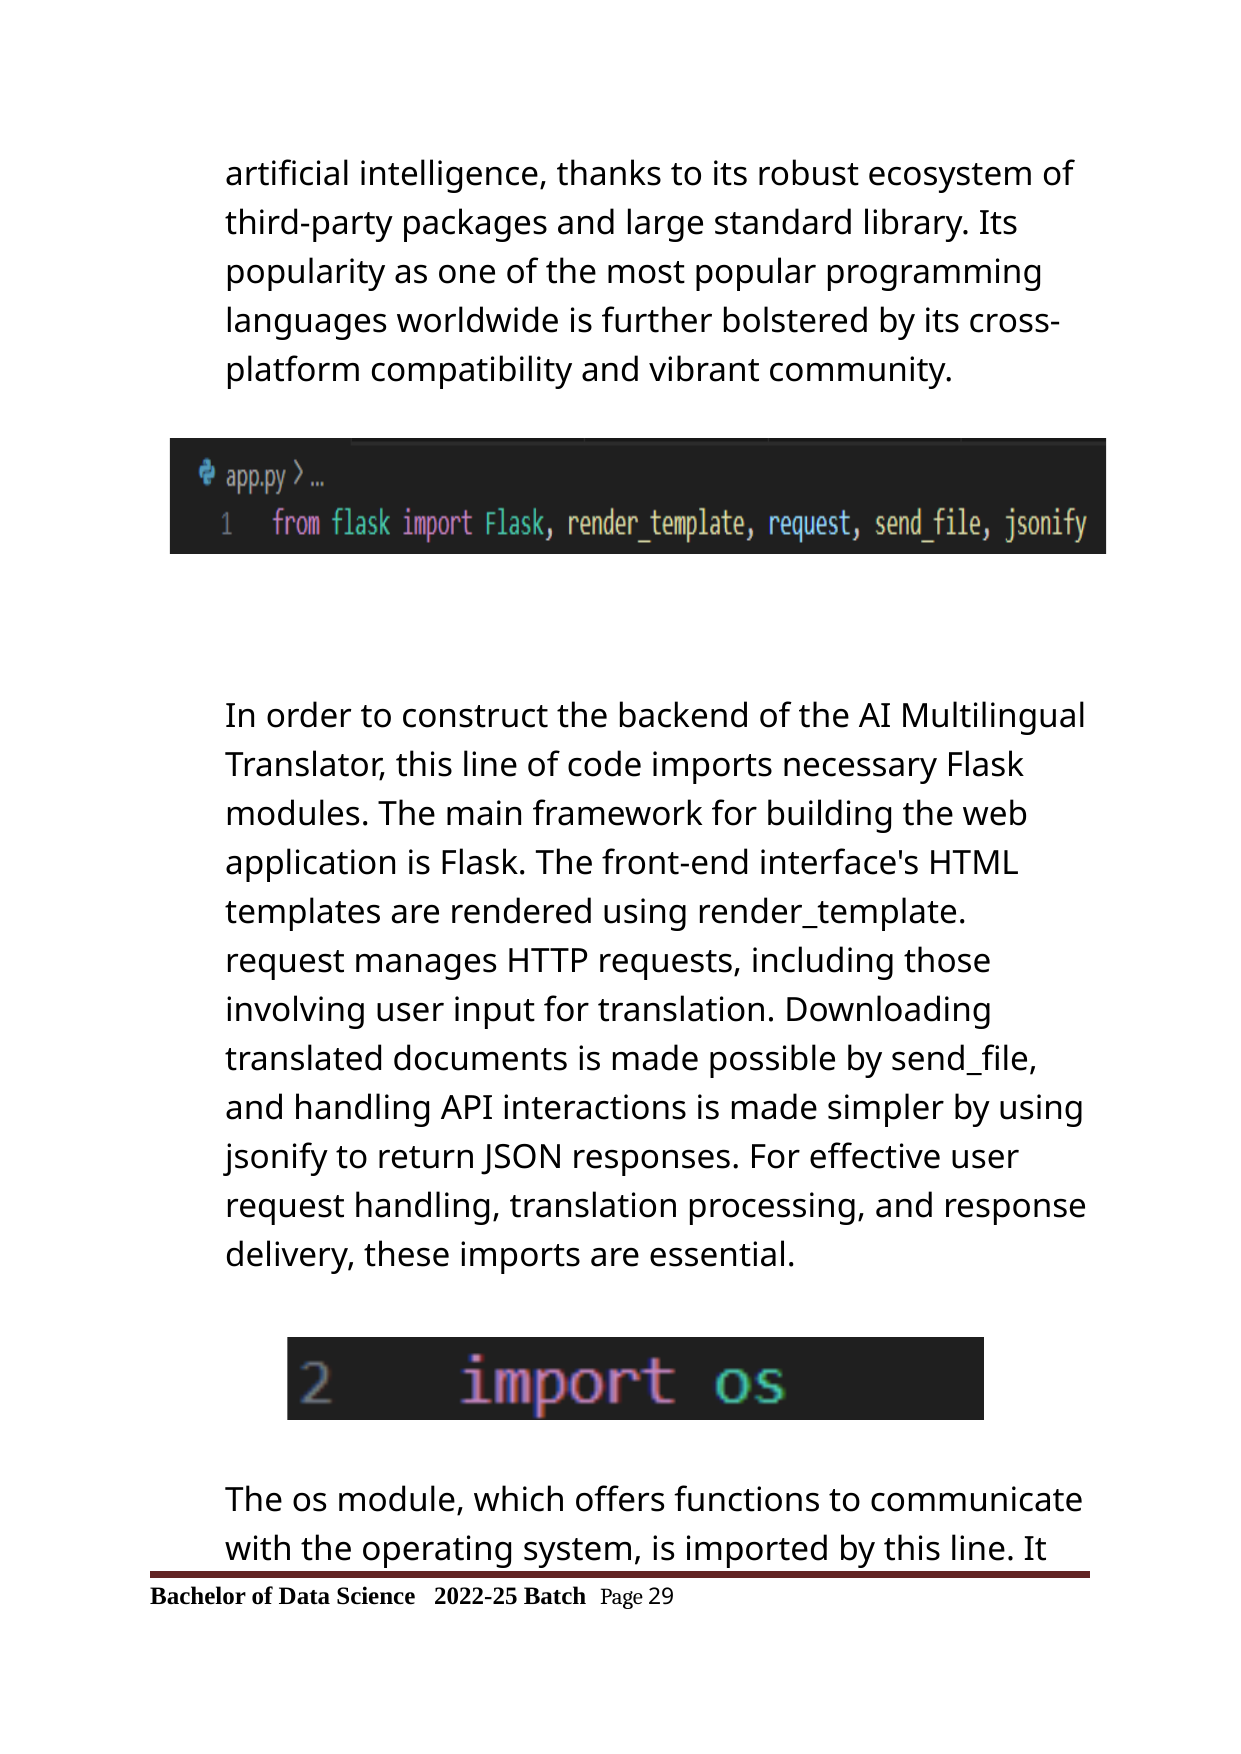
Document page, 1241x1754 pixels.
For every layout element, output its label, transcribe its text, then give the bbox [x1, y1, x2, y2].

picture [283, 1337, 981, 1420]
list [225, 150, 1090, 391]
list In order to construct the backend of the AI Multilingual Translator, this line of code imports necessary Flask modules. The main framework for building the web application is Flask. The front-end interface's HTML templates are rendered using render_template. request manages HTTP requests, including those involving user input for translation. Downloading translated documents is made possible by send_file, and handling API interactions is made simpler by using jsonify to return JSON responses. For effective user request handling, translation processing, and response delivery, these imports are essential. [225, 692, 1090, 1276]
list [225, 1475, 1090, 1570]
picture [168, 438, 1106, 553]
